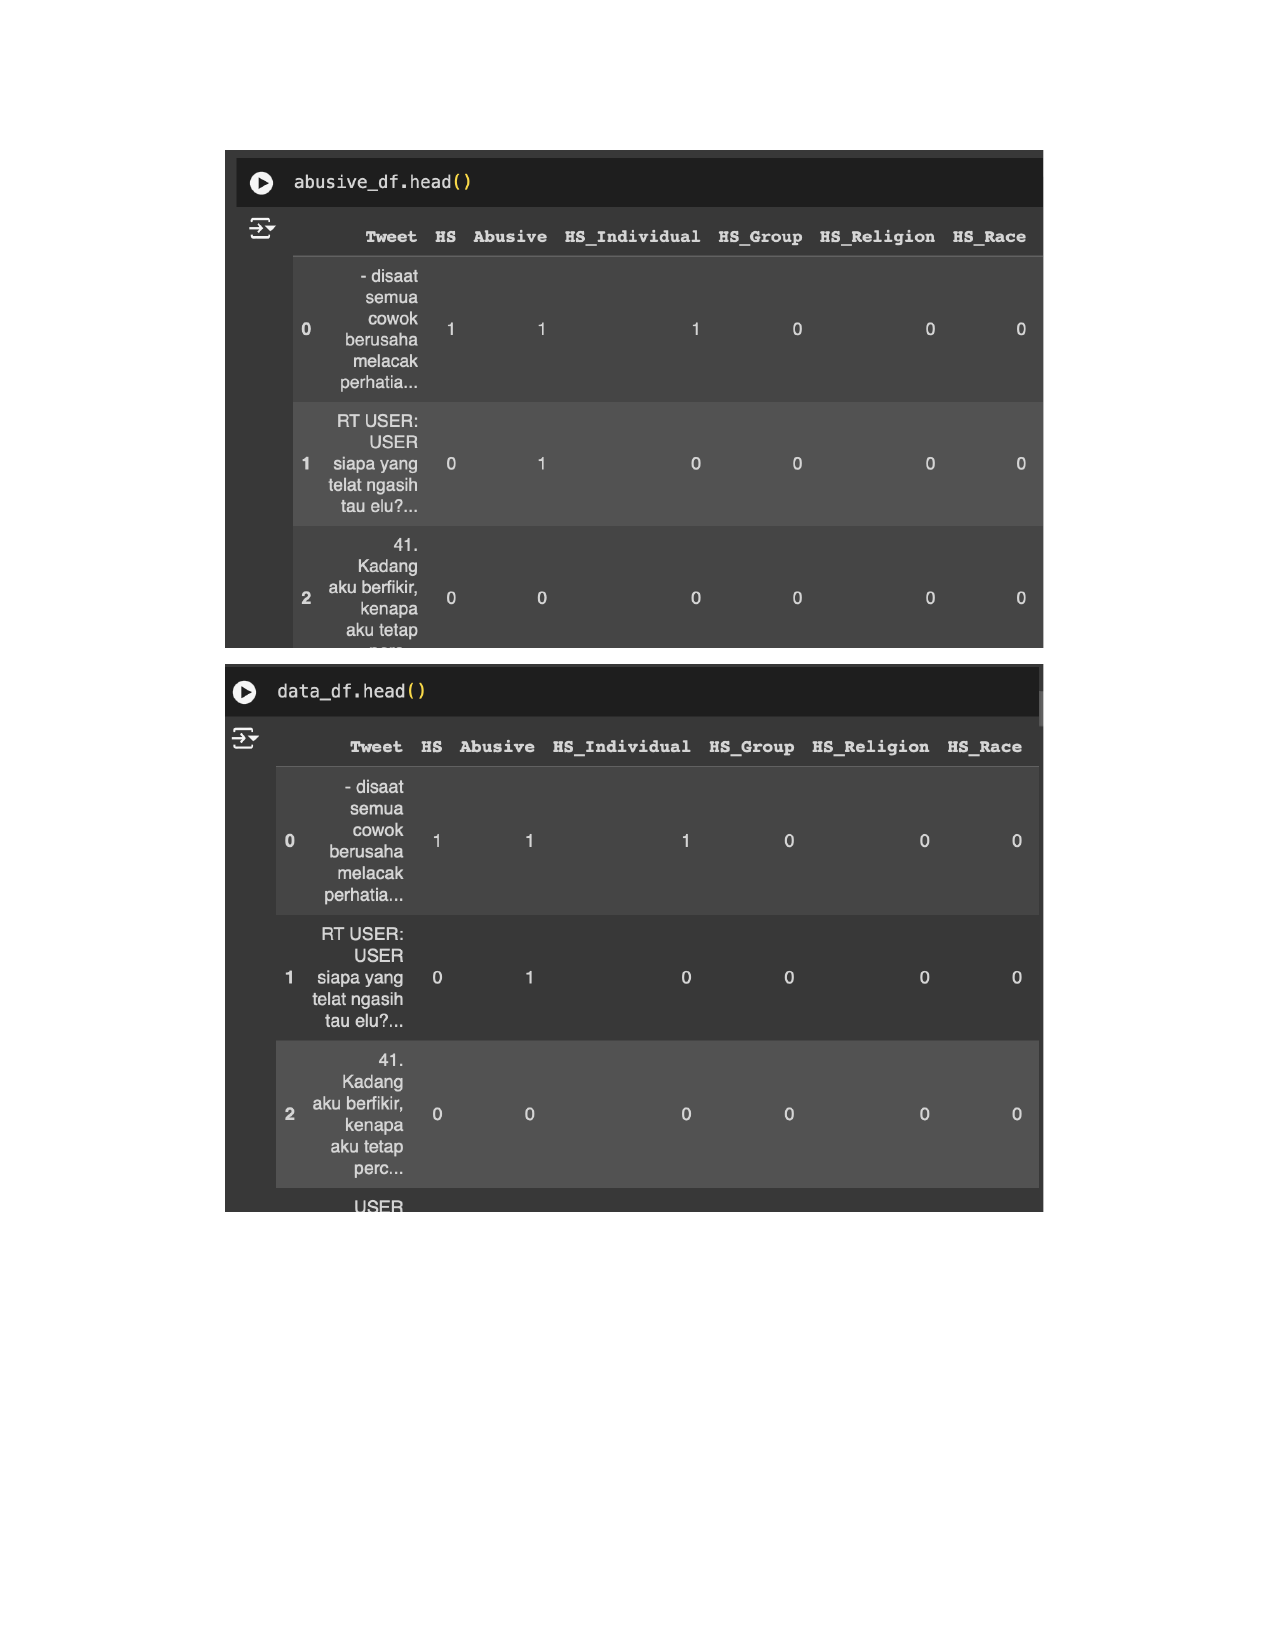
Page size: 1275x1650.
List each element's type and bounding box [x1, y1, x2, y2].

picture [225, 664, 1044, 1212]
picture [225, 150, 1044, 648]
